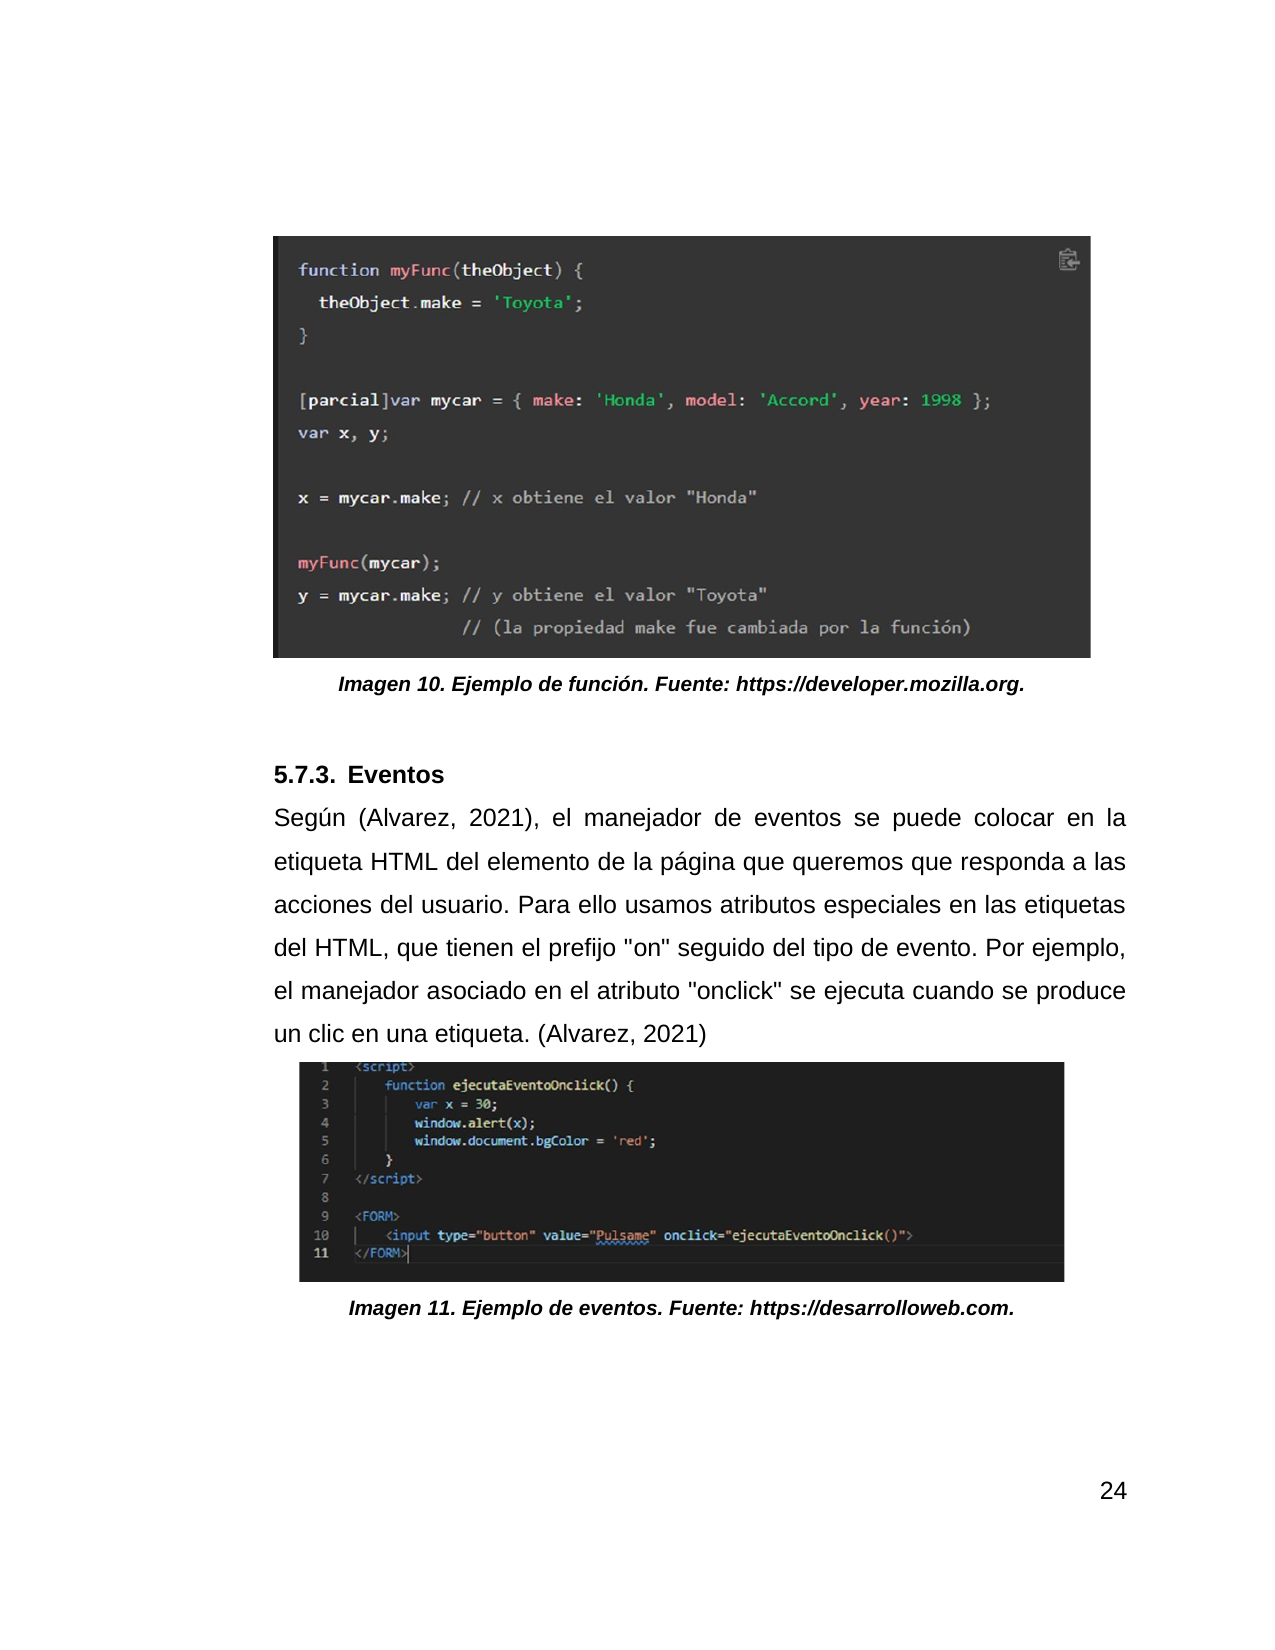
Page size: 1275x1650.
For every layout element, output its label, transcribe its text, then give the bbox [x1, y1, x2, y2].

text Eventos [273, 760, 1127, 789]
text Según , el manejador de eventos se puede colocar en la etiqueta HTML del elemento de la página que queremos que responda a las acciones del usuario. Para ello usamos atributos especiales en las etiquetas del HTML, que tienen el prefijo "on" seguido del tipo de evento. Por ejemplo, el manejador asociado en el atributo "onclick" se ejecuta cuando se produce un clic en una etiqueta. [273, 803, 1127, 1048]
picture [273, 236, 1091, 658]
picture [299, 1062, 1065, 1282]
